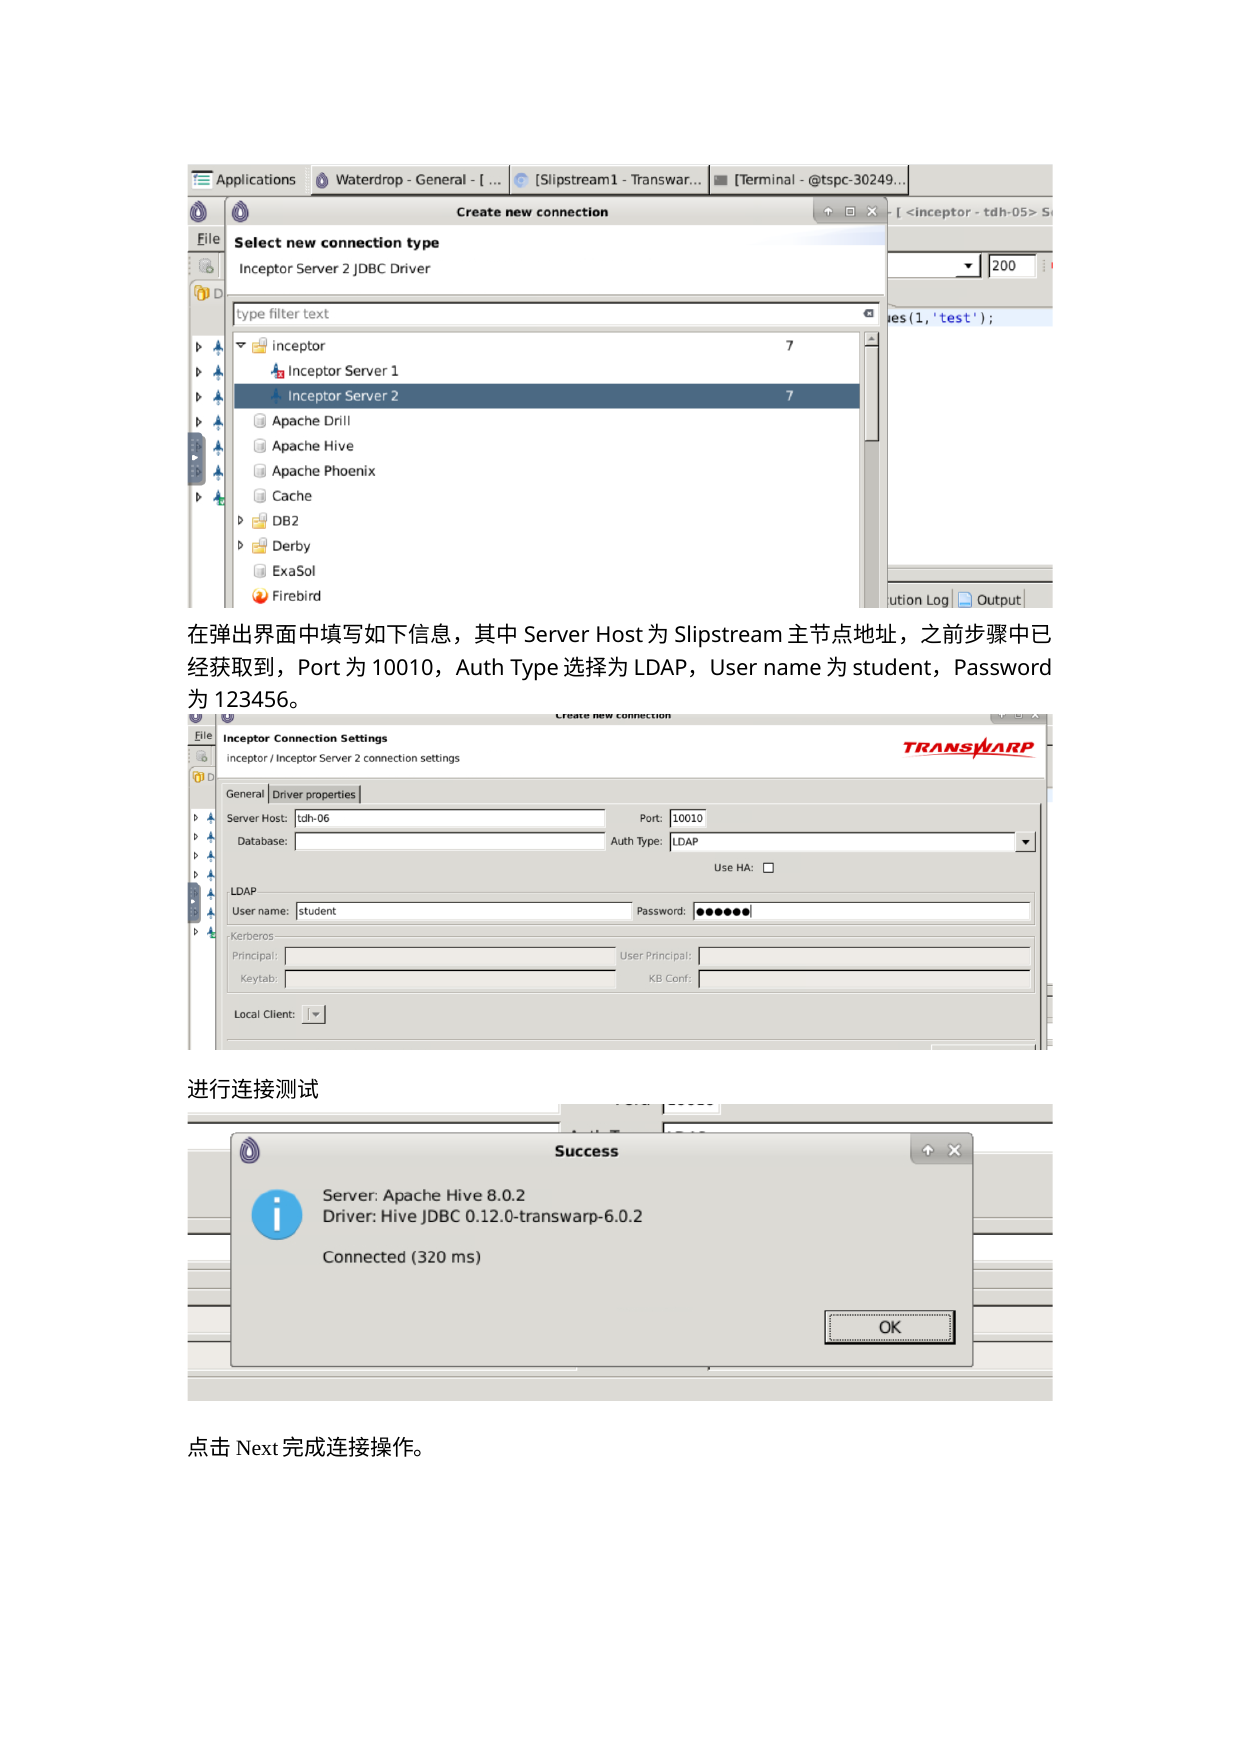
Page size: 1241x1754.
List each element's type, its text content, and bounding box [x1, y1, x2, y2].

text 点击Next完成连接操作。 [187, 1429, 1053, 1462]
picture [187, 714, 1053, 1050]
picture [187, 162, 1053, 608]
text 进行连接测试 [187, 1072, 1053, 1104]
text 在弹出界面中填写如下信息，其中Server Host为Slipstream主节点地址，之前步骤中已经获取到，Port为10010，Auth Type选择为LDAP，User name为student，Password为123456。 [187, 617, 1053, 714]
picture [187, 1104, 1053, 1401]
